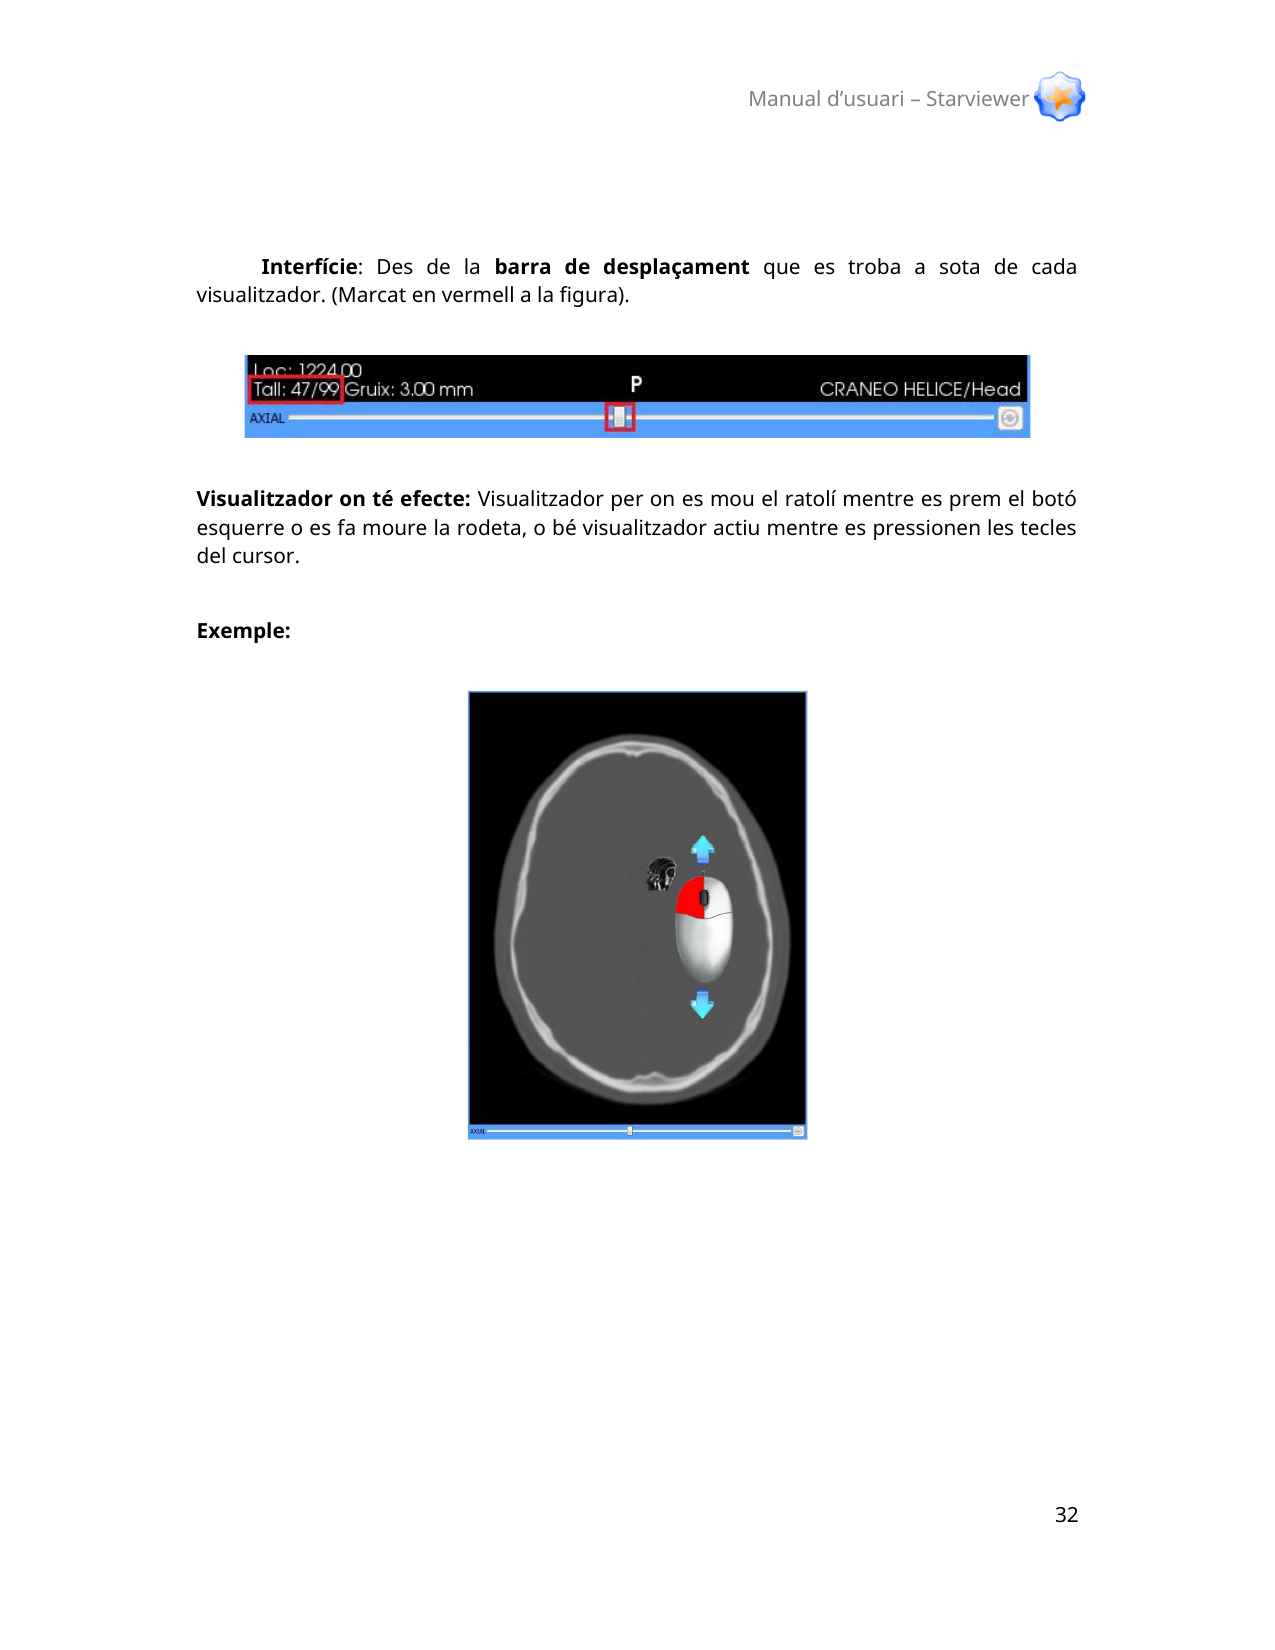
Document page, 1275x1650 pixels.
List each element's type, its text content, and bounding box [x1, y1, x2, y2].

text Exemple: [196, 616, 1078, 644]
picture [467, 690, 808, 1140]
text Interfície: Des de la barra de desplaçament que es troba a sota de cada visualitzador. (Marcat en vermell a la figura). [196, 252, 1078, 309]
text Visualitzador on té efecte: Visualitzador per on es mou el ratolí mentre es prem el botó esquerre o es fa moure la rodeta, o bé visualitzador actiu mentre es pressionen les tecles del cursor. [196, 484, 1078, 570]
picture [244, 355, 1031, 438]
picture [1033, 71, 1086, 122]
